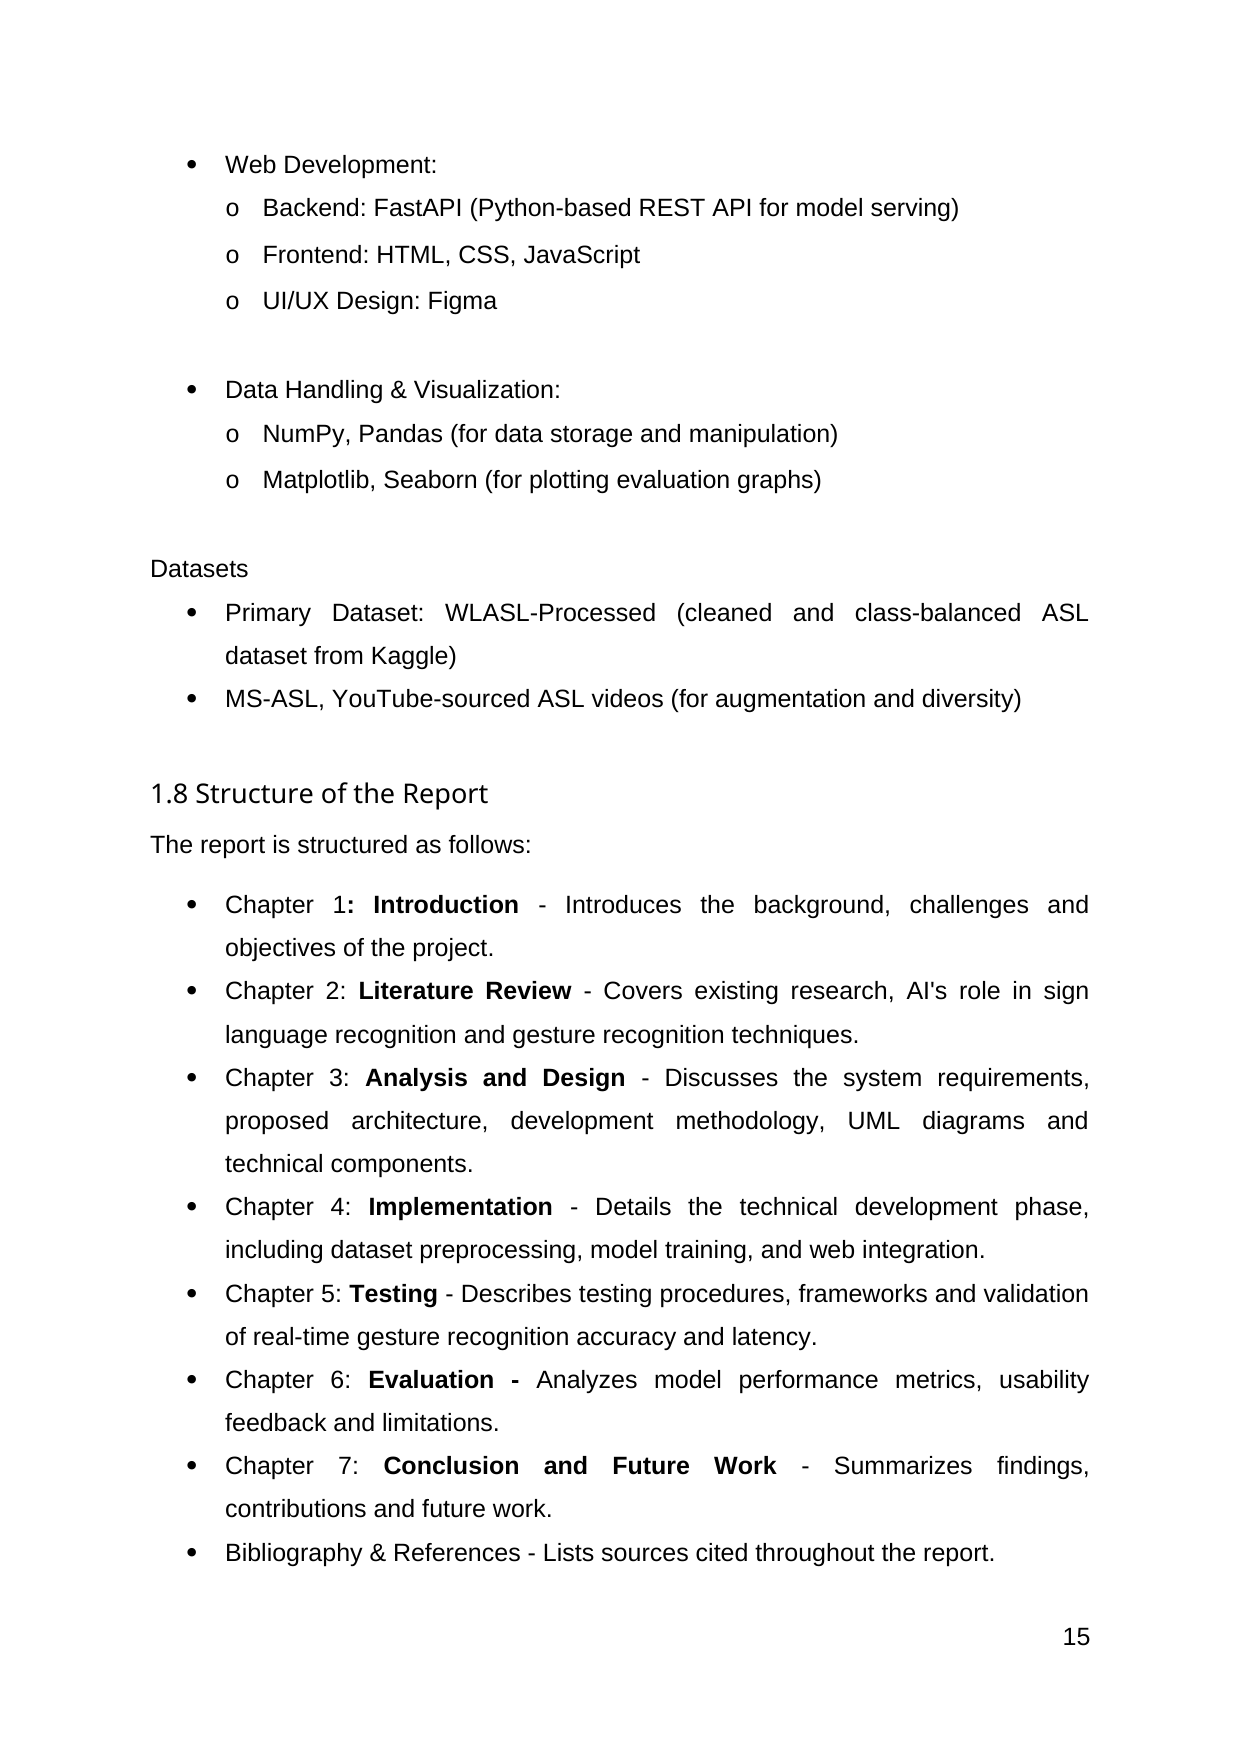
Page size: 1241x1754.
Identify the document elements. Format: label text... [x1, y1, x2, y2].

list Data Handling & Visualization: [187, 375, 1090, 404]
text Datasets [150, 554, 1090, 583]
list Chapter 2: Literature Review - Covers existing research, AI's role in sign language recognition and gesture recognition techniques. [187, 976, 1090, 1048]
list Chapter 4: Implementation - Details the technical development phase, including dataset preprocessing, model training, and web integration. [187, 1192, 1090, 1264]
list Frontend: HTML, CSS, JavaScript [225, 239, 1090, 271]
list Matplotlib, Seaborn (for plotting evaluation graphs) [225, 465, 1090, 496]
list Chapter 6: Evaluation - Analyzes model performance metrics, usability feedback and limitations. [187, 1365, 1090, 1437]
subtitle 1.8 Structure of the Report [150, 775, 1090, 812]
list NumPy, Pandas (for data storage and manipulation) [225, 419, 1090, 449]
list Web Development: [187, 150, 1090, 179]
list Chapter 3: Analysis and Design - Discusses the system requirements, proposed architecture, development methodology, UML diagrams and technical components. [187, 1063, 1090, 1178]
list Chapter 5: Testing - Describes testing procedures, frameworks and validation of real-time gesture recognition accuracy and latency. [187, 1278, 1090, 1351]
list UI/UX Design: Figma [225, 286, 1090, 317]
list Bibliography & References - Lists sources cited throughout the report. [187, 1538, 1090, 1566]
text The report is structured as follows: [150, 830, 1090, 859]
list Chapter 1: Introduction - Introduces the background, challenges and objectives of the project. [187, 890, 1090, 962]
list Primary Dataset: WLASL-Processed (cleaned and class-balanced ASL dataset from Kaggle) [187, 598, 1090, 669]
list MS-ASL, YouTube-sourced ASL videos (for augmentation and diversity) [187, 684, 1090, 713]
list Chapter 7: Conclusion and Future Work - Summarizes findings, contributions and future work. [187, 1451, 1090, 1523]
list Backend: FastAPI (Python-based REST API for model serving) [225, 193, 1090, 224]
